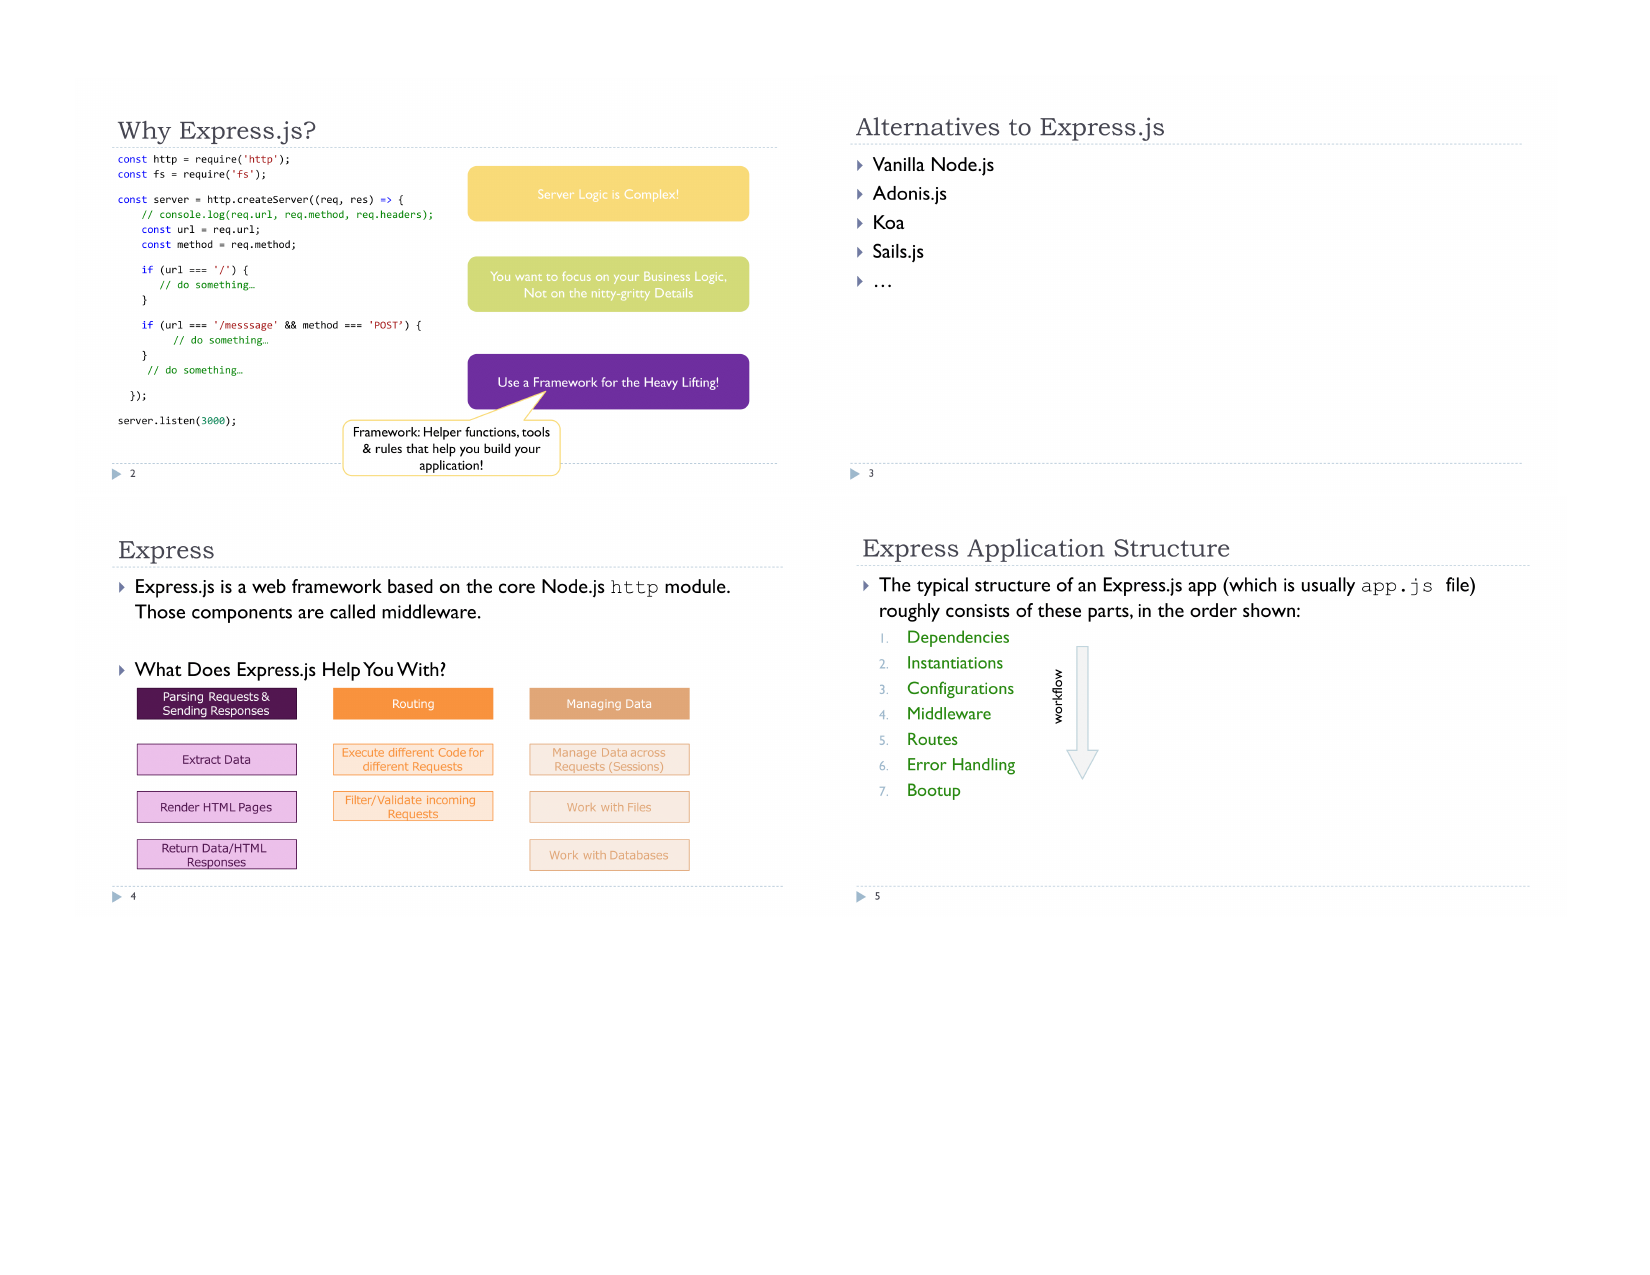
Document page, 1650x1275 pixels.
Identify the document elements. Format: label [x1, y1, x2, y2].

picture [75, 75, 1559, 494]
picture [75, 496, 1567, 917]
